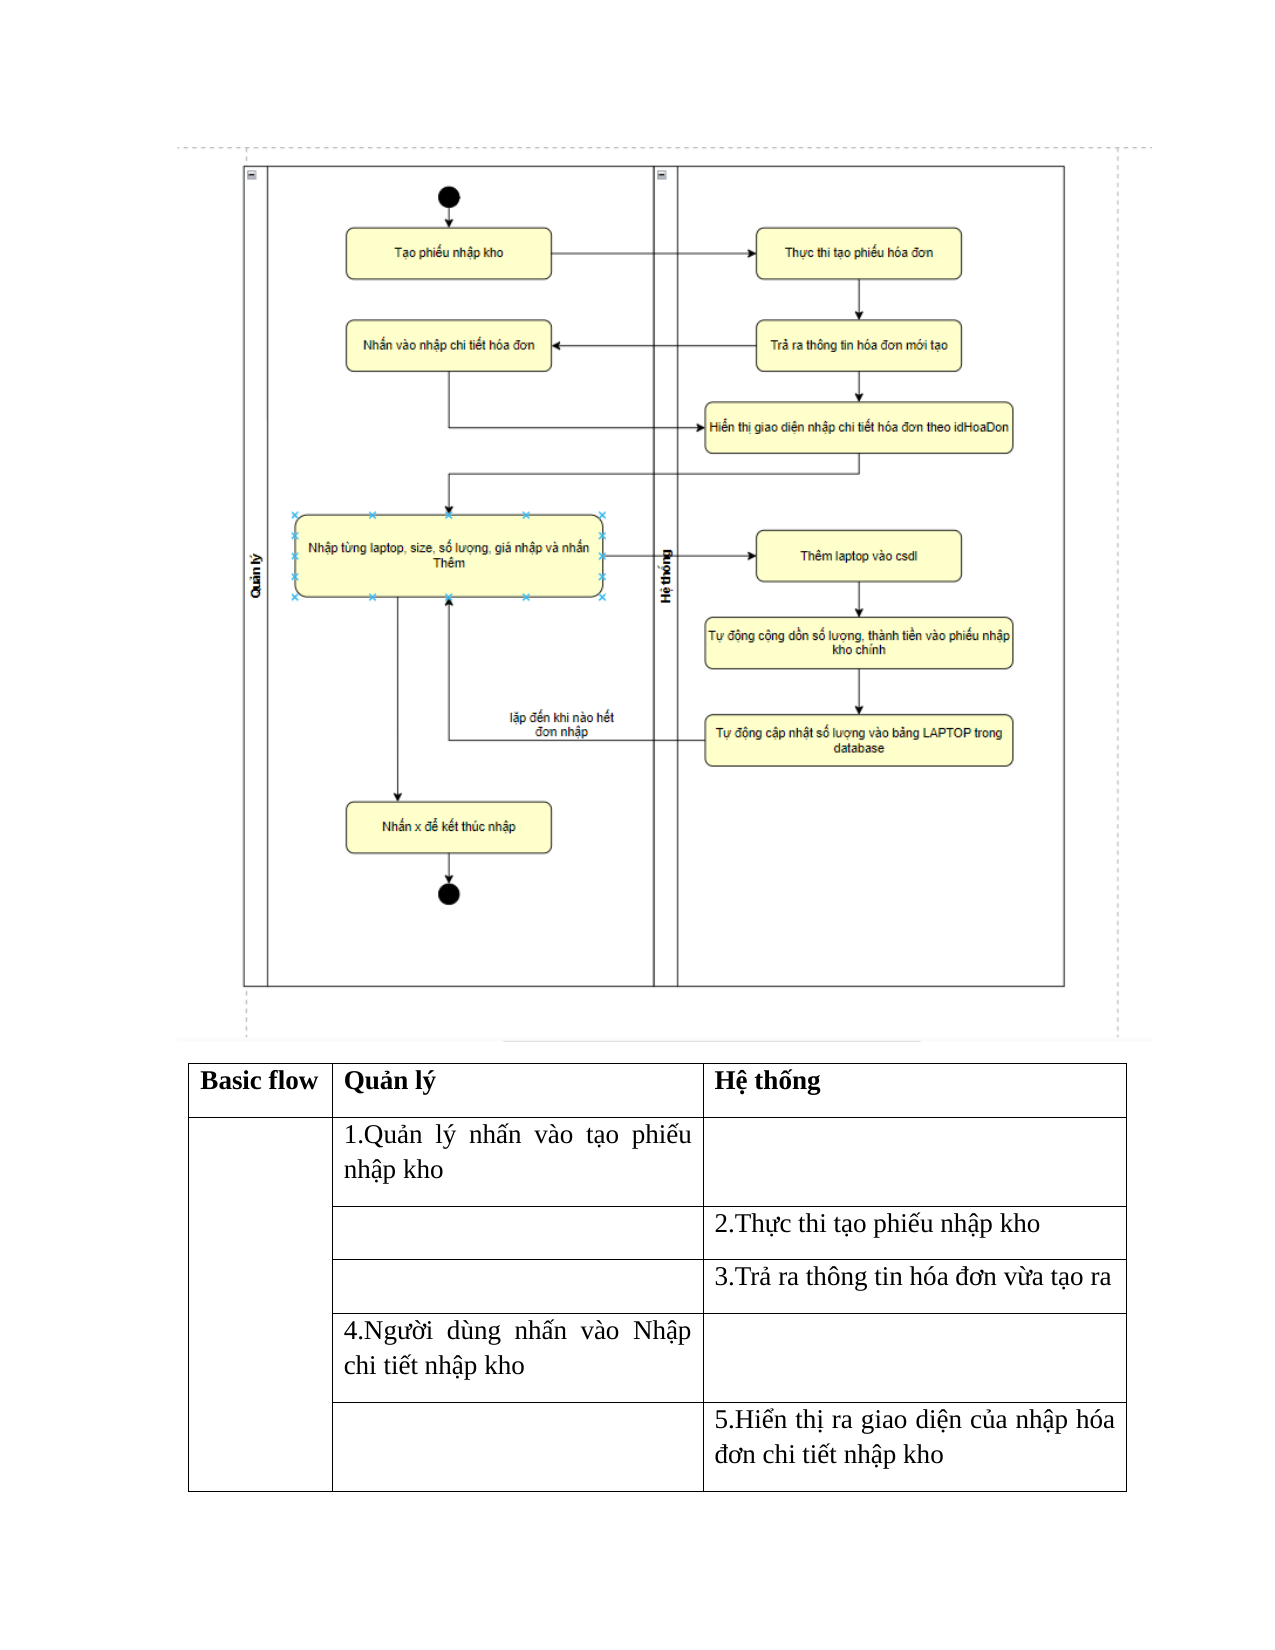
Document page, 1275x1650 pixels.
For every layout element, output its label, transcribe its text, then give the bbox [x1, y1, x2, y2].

table_cell 4.Người dùng nhấn vào Nhập chi tiết nhập kho [333, 1314, 703, 1402]
table_cell 1.Quản lý nhấn vào tạo phiếu nhập kho [333, 1118, 703, 1206]
table_cell [704, 1118, 1126, 1206]
table_cell 5.Hiển thị ra giao diện của nhập hóa đơn chi tiết nhập kho [704, 1403, 1126, 1491]
table_cell [333, 1260, 703, 1313]
table_header Hệ thống [704, 1064, 1126, 1117]
table_header Basic flow [189, 1064, 332, 1117]
picture [177, 147, 1153, 1042]
table_cell [333, 1403, 703, 1491]
table_cell [704, 1314, 1126, 1402]
table_cell 3.Trả ra thông tin hóa đơn vừa tạo ra [704, 1260, 1126, 1313]
table_header Quản lý [333, 1064, 703, 1117]
table_cell 2.Thực thi tạo phiếu nhập kho [704, 1207, 1126, 1259]
table_cell [189, 1118, 332, 1491]
table_cell [333, 1207, 703, 1259]
